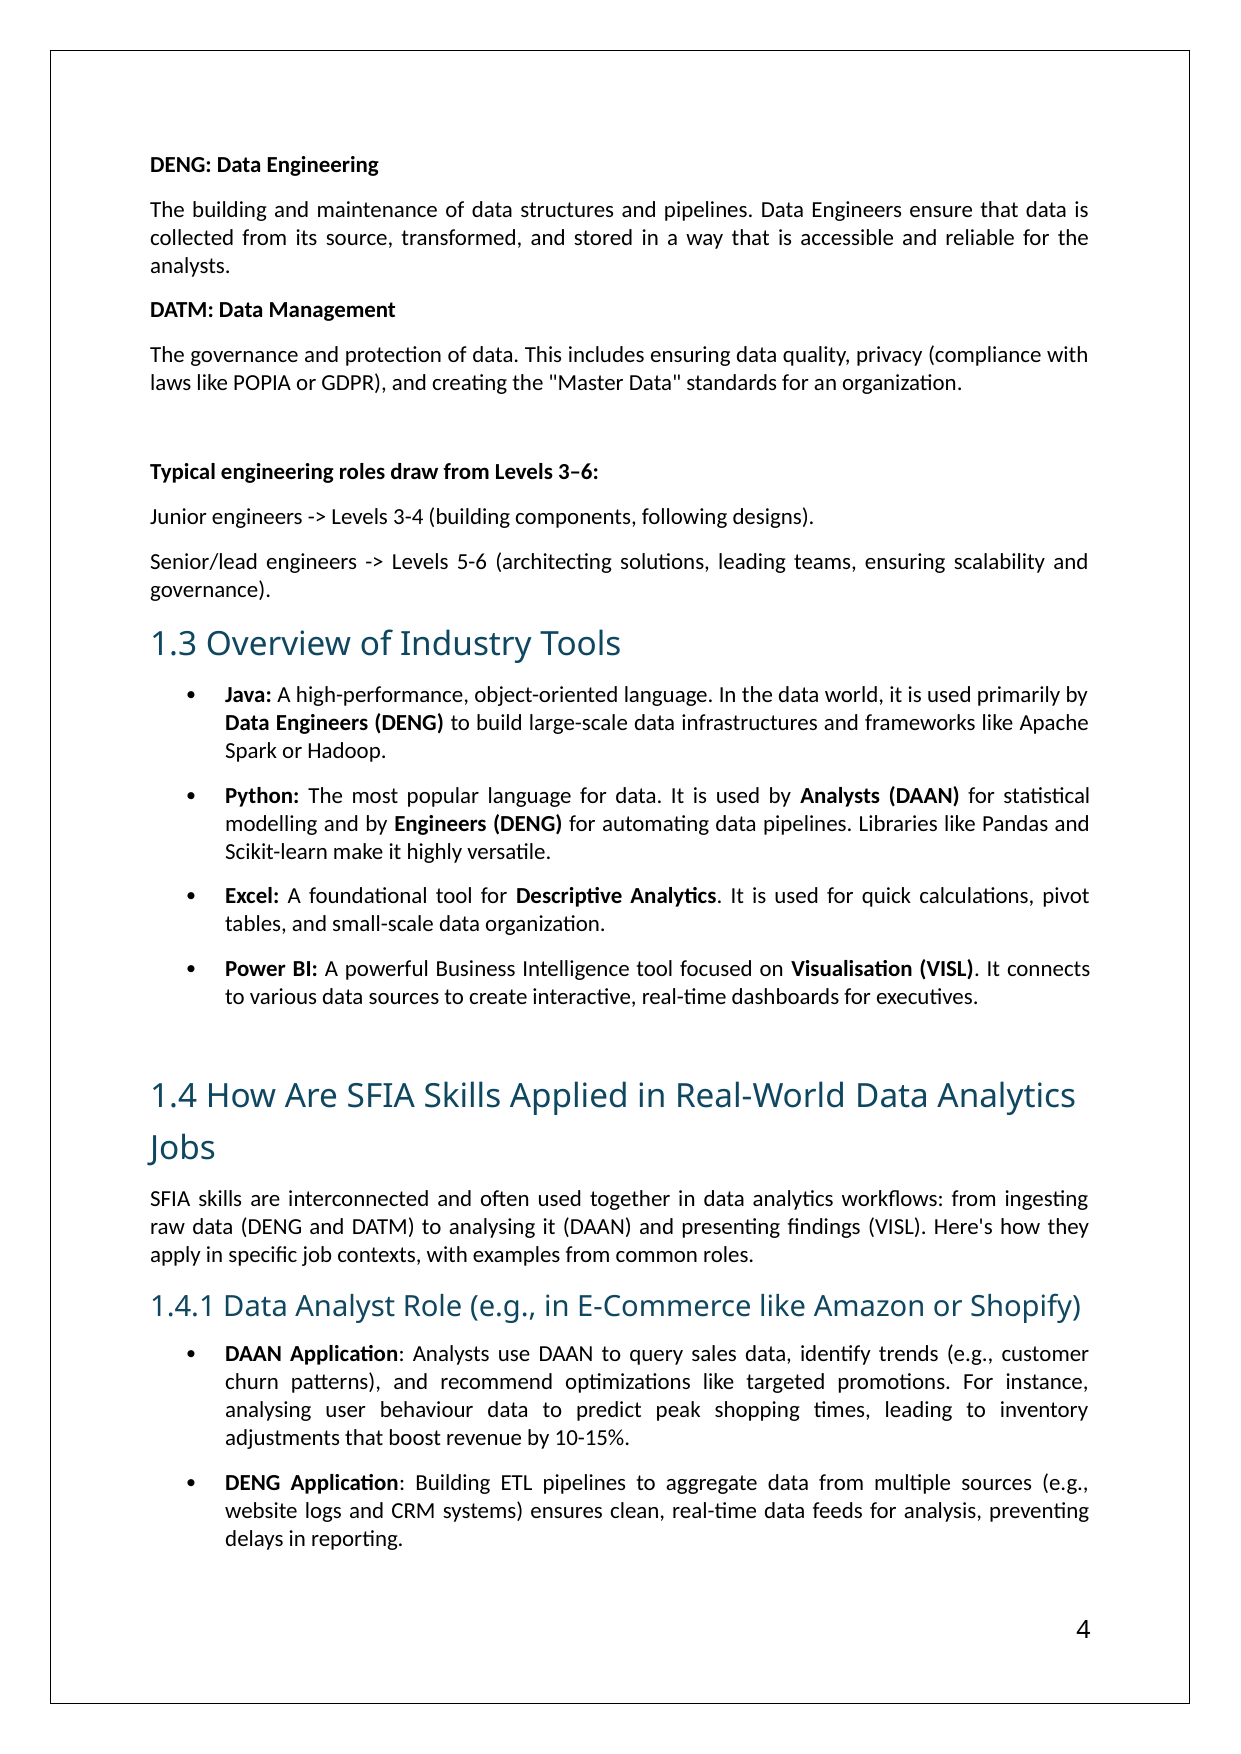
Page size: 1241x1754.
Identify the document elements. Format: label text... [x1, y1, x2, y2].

list Python: The most popular language for data. It is used by Analysts (DAAN) for statistical modelling and by Engineers (DENG) for automating data pipelines. Libraries like Pandas and Scikit-learn make it highly versatile. [187, 781, 1090, 865]
list DENG Application: Building ETL pipelines to aggregate data from multiple sources (e.g., website logs and CRM systems) ensures clean, real-time data feeds for analysis, preventing delays in reporting. [187, 1468, 1090, 1552]
subtitle 1.3 Overview of Industry Tools [150, 619, 1090, 665]
subtitle 1.4 How Are SFIA Skills Applied in Real-World Data Analytics Jobs [150, 1072, 1090, 1169]
text The governance and protection of data. This includes ensuring data quality, privacy (compliance with laws like POPIA or GDPR), and creating the "Master Data" standards for an organization. [150, 340, 1090, 396]
subtitle 1.4.1 Data Analyst Role (e.g., in E-Commerce like Amazon or Shopify) [150, 1285, 1090, 1325]
list Java: A high-performance, object-oriented language. In the data world, it is used primarily by Data Engineers (DENG) to build large-scale data infrastructures and frameworks like Apache Spark or Hadoop. [187, 680, 1090, 764]
text DENG: Data Engineering [150, 150, 1090, 178]
text SFIA skills are interconnected and often used together in data analytics workflows: from ingesting raw data (DENG and DATM) to analysing it (DAAN) and presenting findings (VISL). Here's how they apply in specific job contexts, with examples from common roles. [150, 1184, 1090, 1268]
text DATM: Data Management [150, 295, 1090, 323]
text The building and maintenance of data structures and pipelines. Data Engineers ensure that data is collected from its source, transformed, and stored in a way that is accessible and reliable for the analysts. [150, 195, 1090, 279]
list Excel: A foundational tool for Descriptive Analytics. It is used for quick calculations, pivot tables, and small-scale data organization. [187, 882, 1090, 938]
list DAAN Application: Analysts use DAAN to query sales data, identify trends (e.g., customer churn patterns), and recommend optimizations like targeted promotions. For instance, analysing user behaviour data to predict peak shopping times, leading to inventory adjustments that boost revenue by 10-15%. [187, 1339, 1090, 1451]
text Junior engineers -> Levels 3-4 (building components, following designs). [150, 502, 1090, 530]
list Power BI: A powerful Business Intelligence tool focused on Visualisation (VISL). It connects to various data sources to create interactive, real-time dashboards for executives. [187, 954, 1090, 1010]
text Typical engineering roles draw from Levels 3–6: [150, 457, 1090, 486]
text Senior/lead engineers -> Levels 5-6 (architecting solutions, leading teams, ensuring scalability and governance). [150, 547, 1090, 603]
